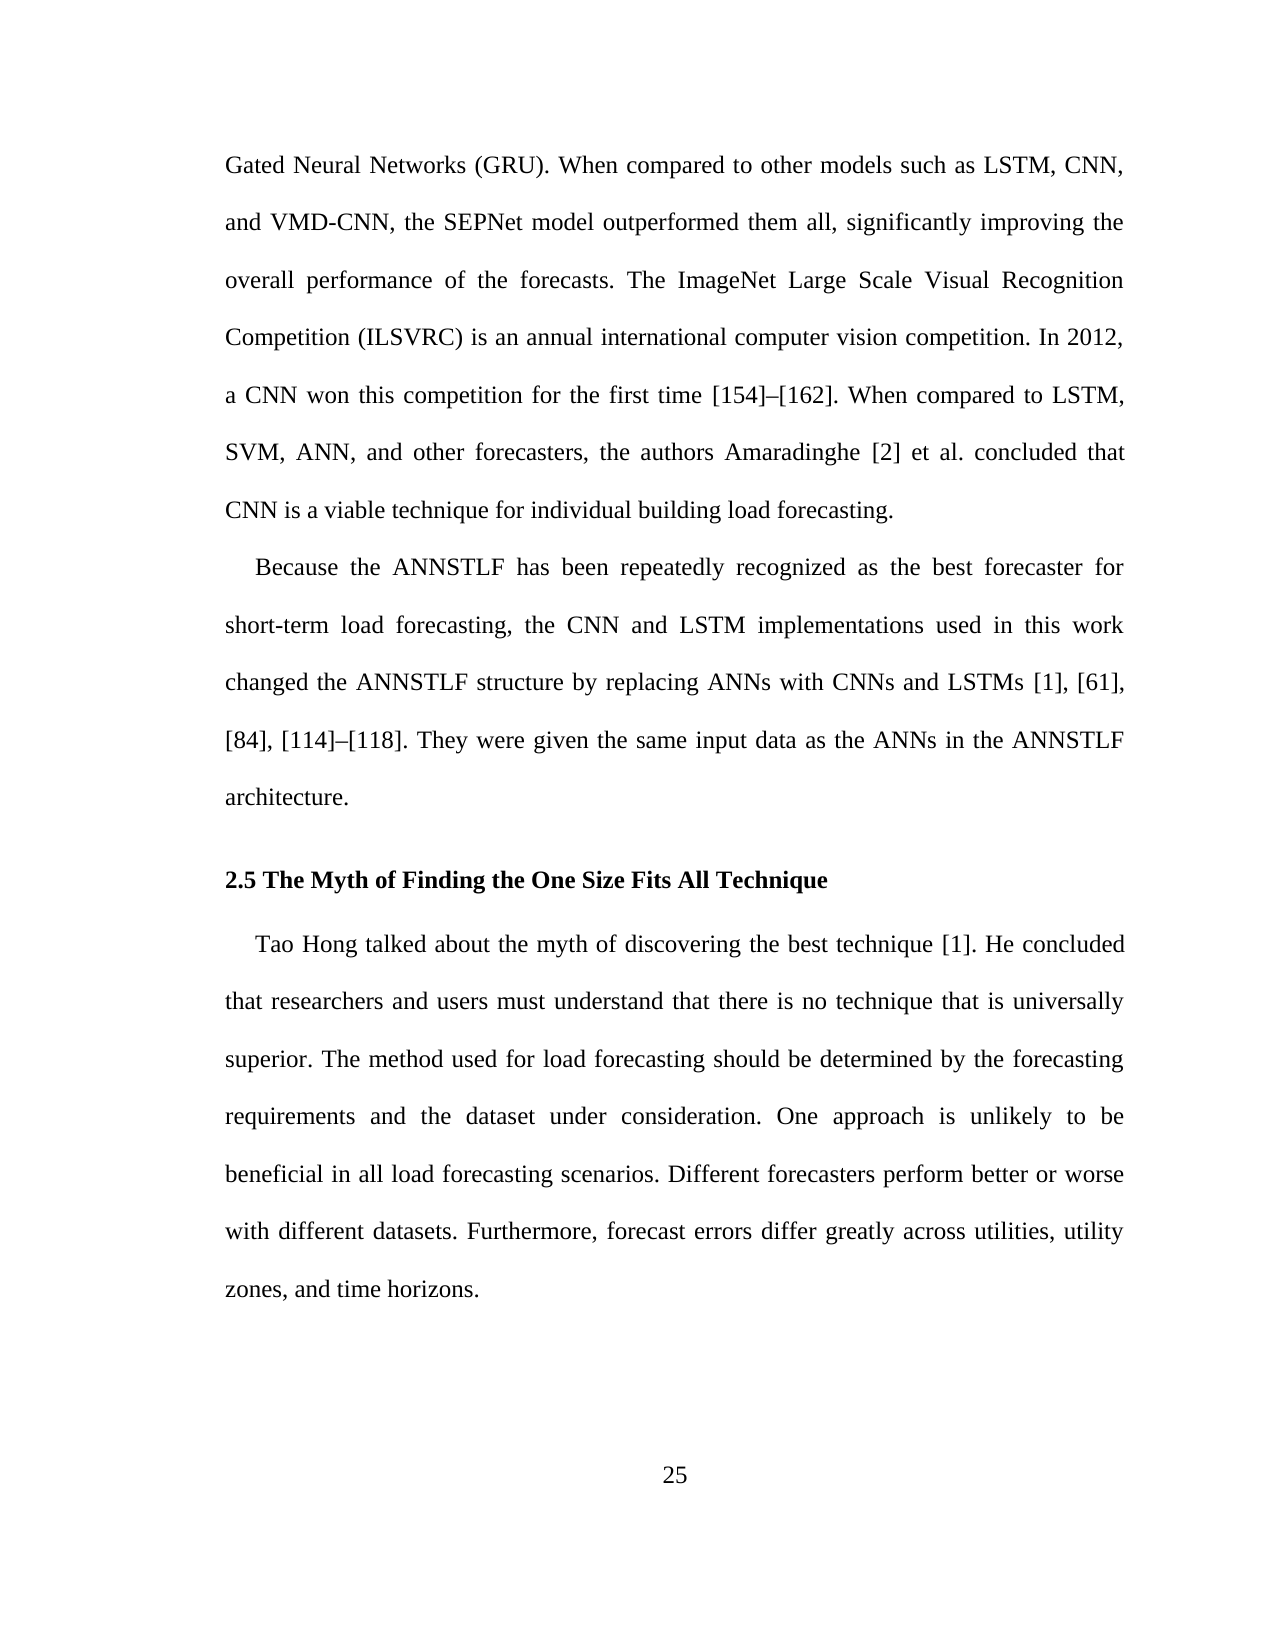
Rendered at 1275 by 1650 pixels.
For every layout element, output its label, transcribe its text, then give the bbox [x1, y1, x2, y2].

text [225, 150, 1125, 524]
text Because the ANNSTLF has been repeatedly recognized as the best forecaster for short-term load forecasting, the CNN and LSTM implementations used in this work changed the ANNSTLF structure by replacing ANNs with CNNs and LSTMs [1], [61], [84], [114]–[118]. They were given the same input data as the ANNs in the ANNSTLF architecture. [225, 552, 1125, 811]
text Tao Hong talked about the myth of discovering the best technique [1]. He concluded that researchers and users must understand that there is no technique that is universally superior. The method used for load forecasting should be determined by the forecasting requirements and the dataset under consideration. One approach is unlikely to be beneficial in all load forecasting scenarios. Different forecasters perform better or worse with different datasets. Furthermore, forecast errors differ greatly across utilities, utility zones, and time horizons. [225, 929, 1125, 1302]
subtitle 2.5 The Myth of Finding the One Size Fits All Technique [225, 865, 1125, 894]
